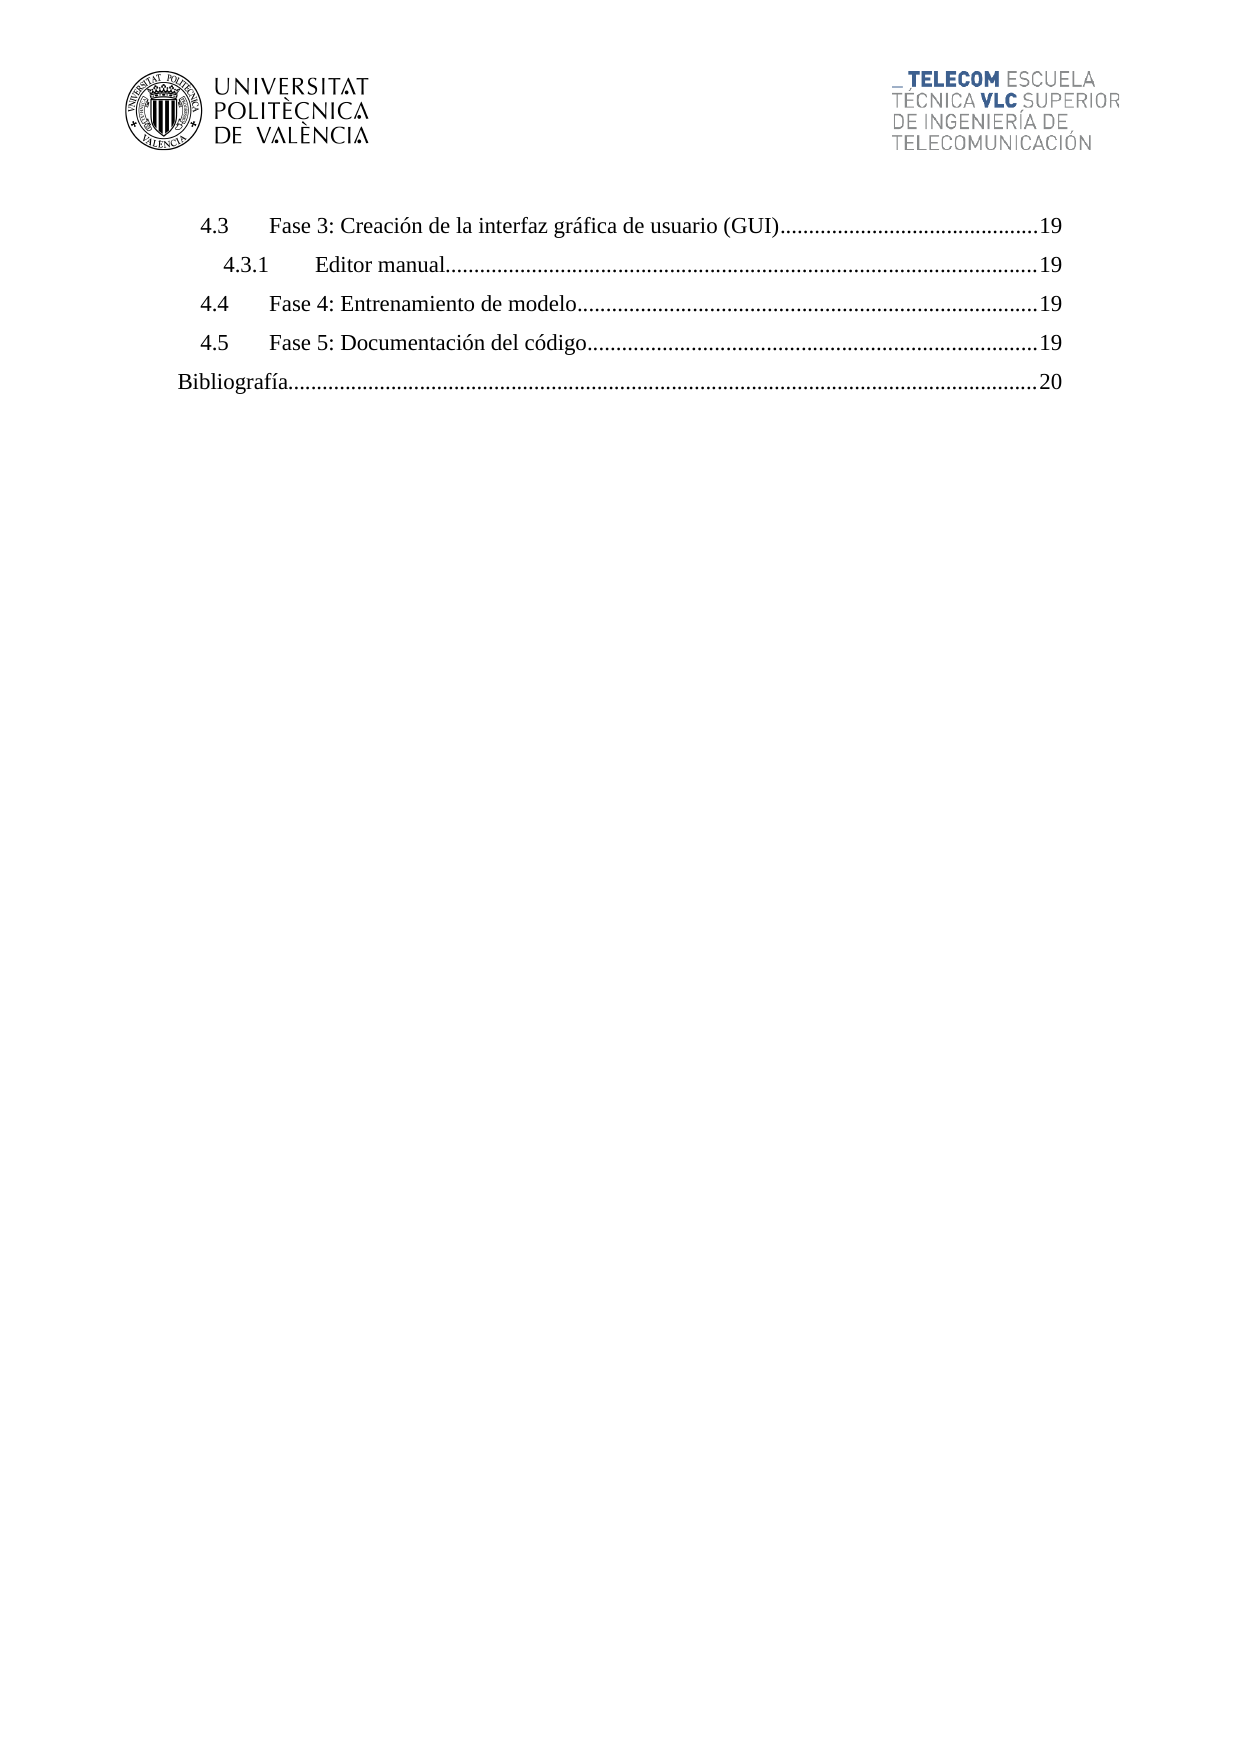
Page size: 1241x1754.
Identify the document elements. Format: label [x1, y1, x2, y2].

picture [111, 59, 391, 163]
picture [892, 71, 1120, 150]
